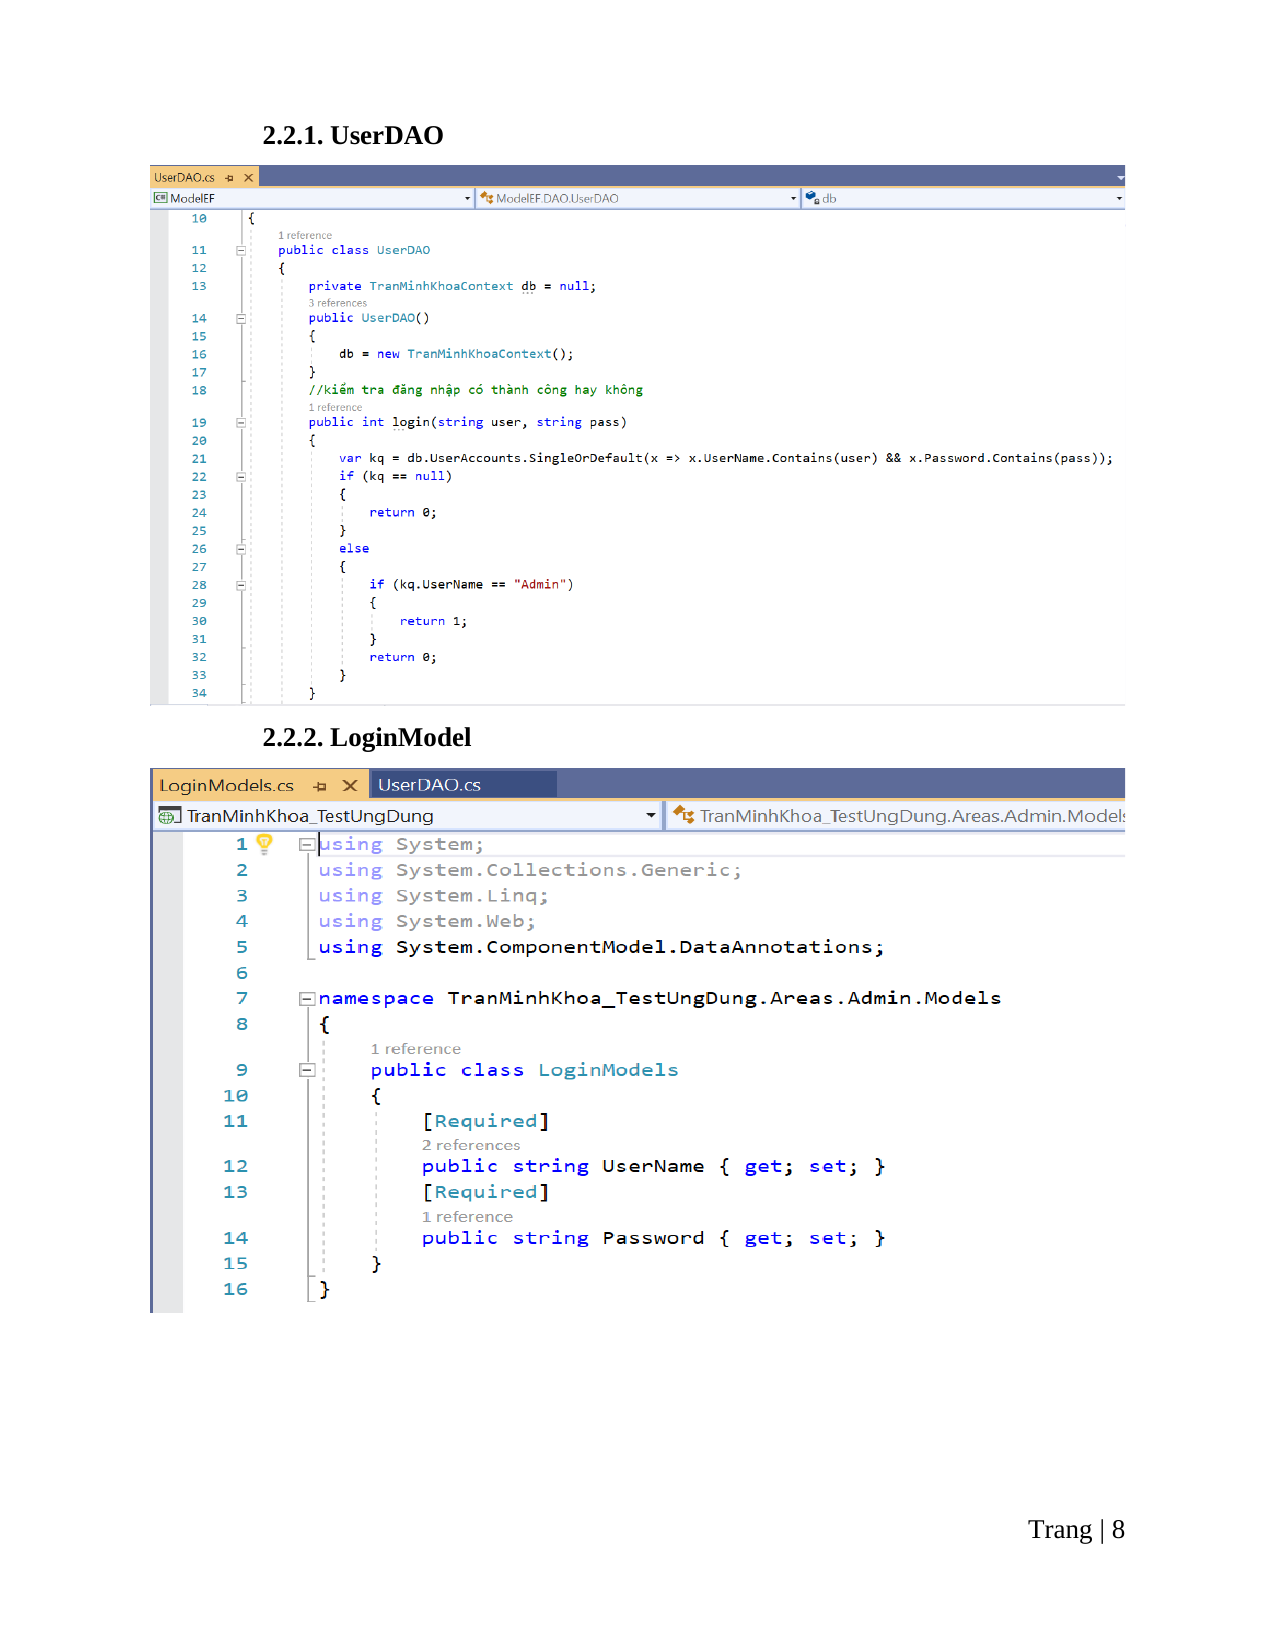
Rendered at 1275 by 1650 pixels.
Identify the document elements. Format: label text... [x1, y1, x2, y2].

picture [150, 165, 1125, 706]
text LoginModel [262, 721, 1125, 753]
text UserDAO [262, 119, 1125, 150]
picture [150, 768, 1125, 1313]
